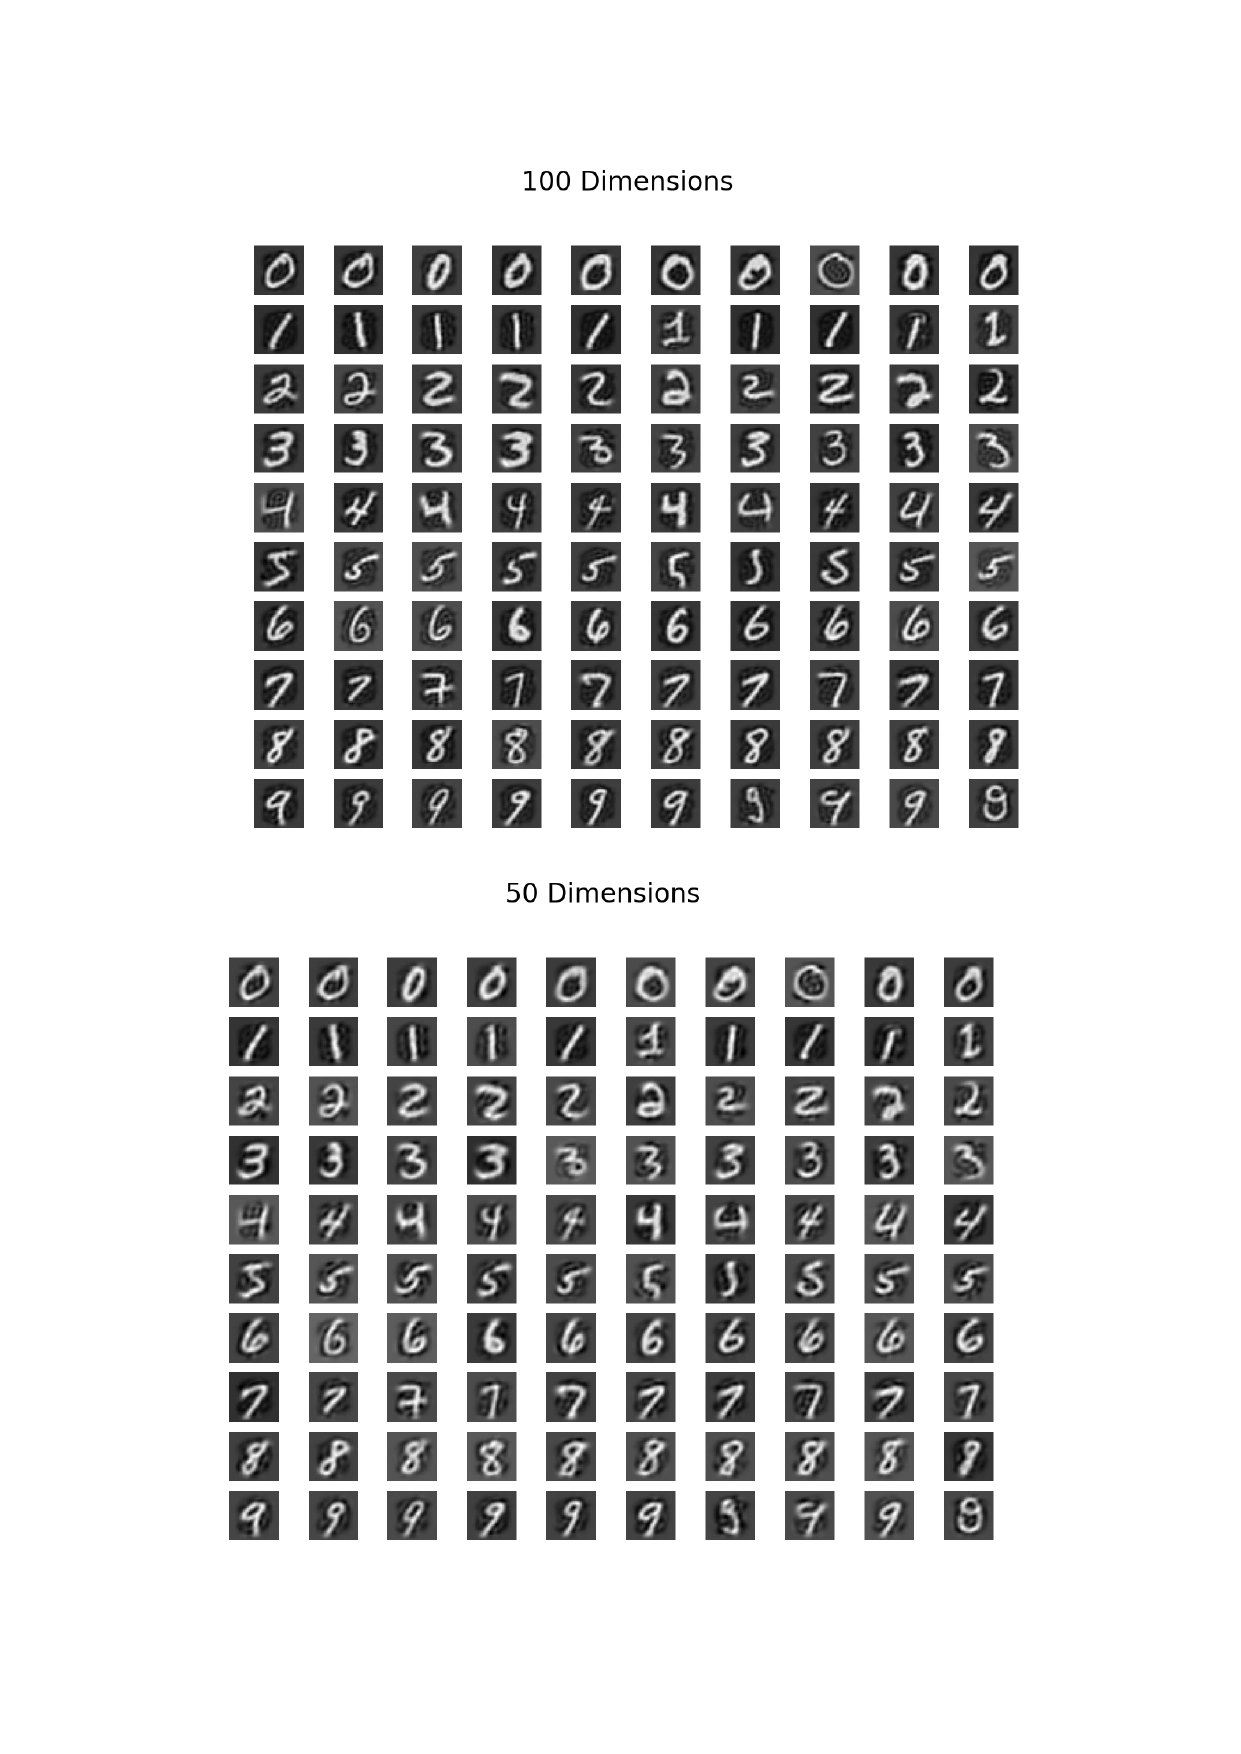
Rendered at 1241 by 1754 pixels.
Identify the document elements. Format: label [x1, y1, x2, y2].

picture [187, 877, 1053, 1568]
picture [212, 164, 1078, 856]
